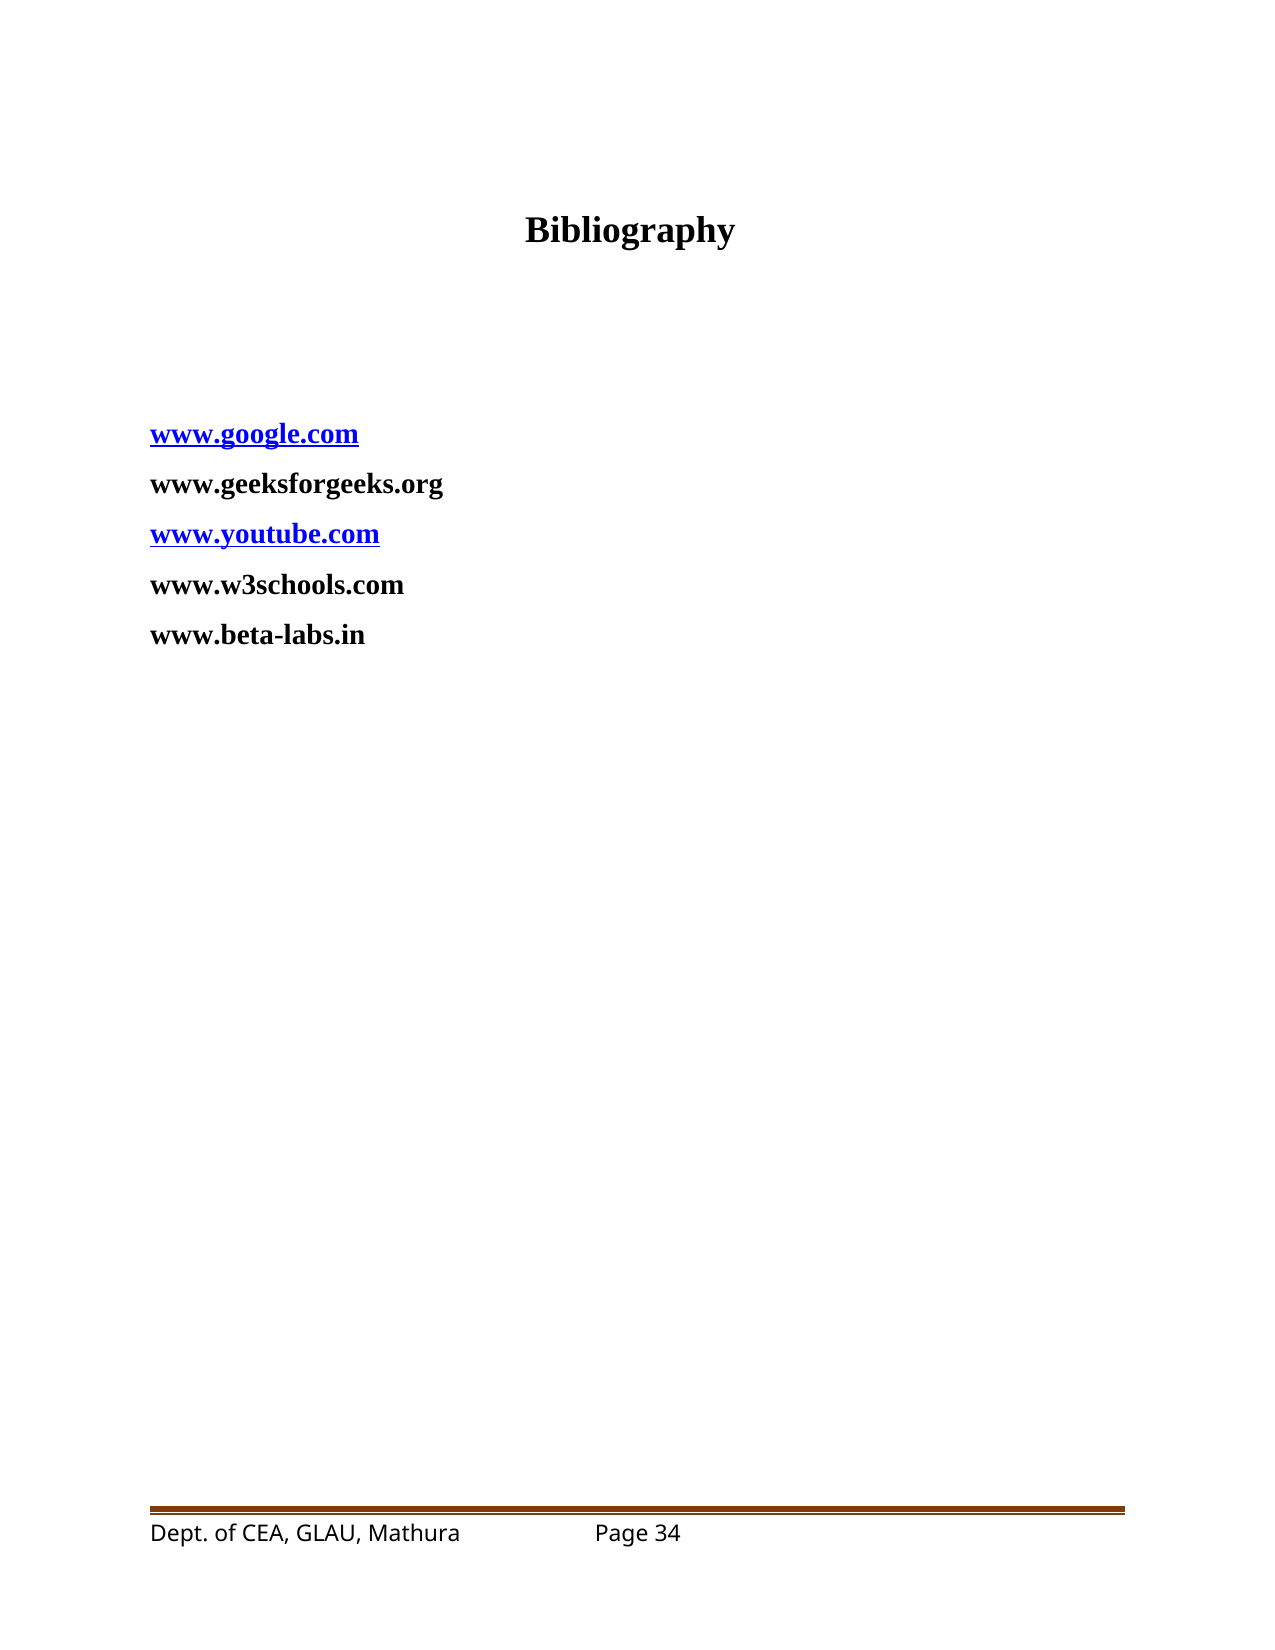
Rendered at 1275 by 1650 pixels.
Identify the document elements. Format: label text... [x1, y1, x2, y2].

text www.beta-labs.in [150, 617, 1125, 651]
text www.geeksforgeeks.org [150, 466, 1125, 500]
text Bibliography [450, 207, 1125, 251]
text www.w3schools.com [150, 567, 1125, 600]
text www.youtube.com [150, 517, 1125, 550]
text www.google.com [150, 416, 1125, 449]
